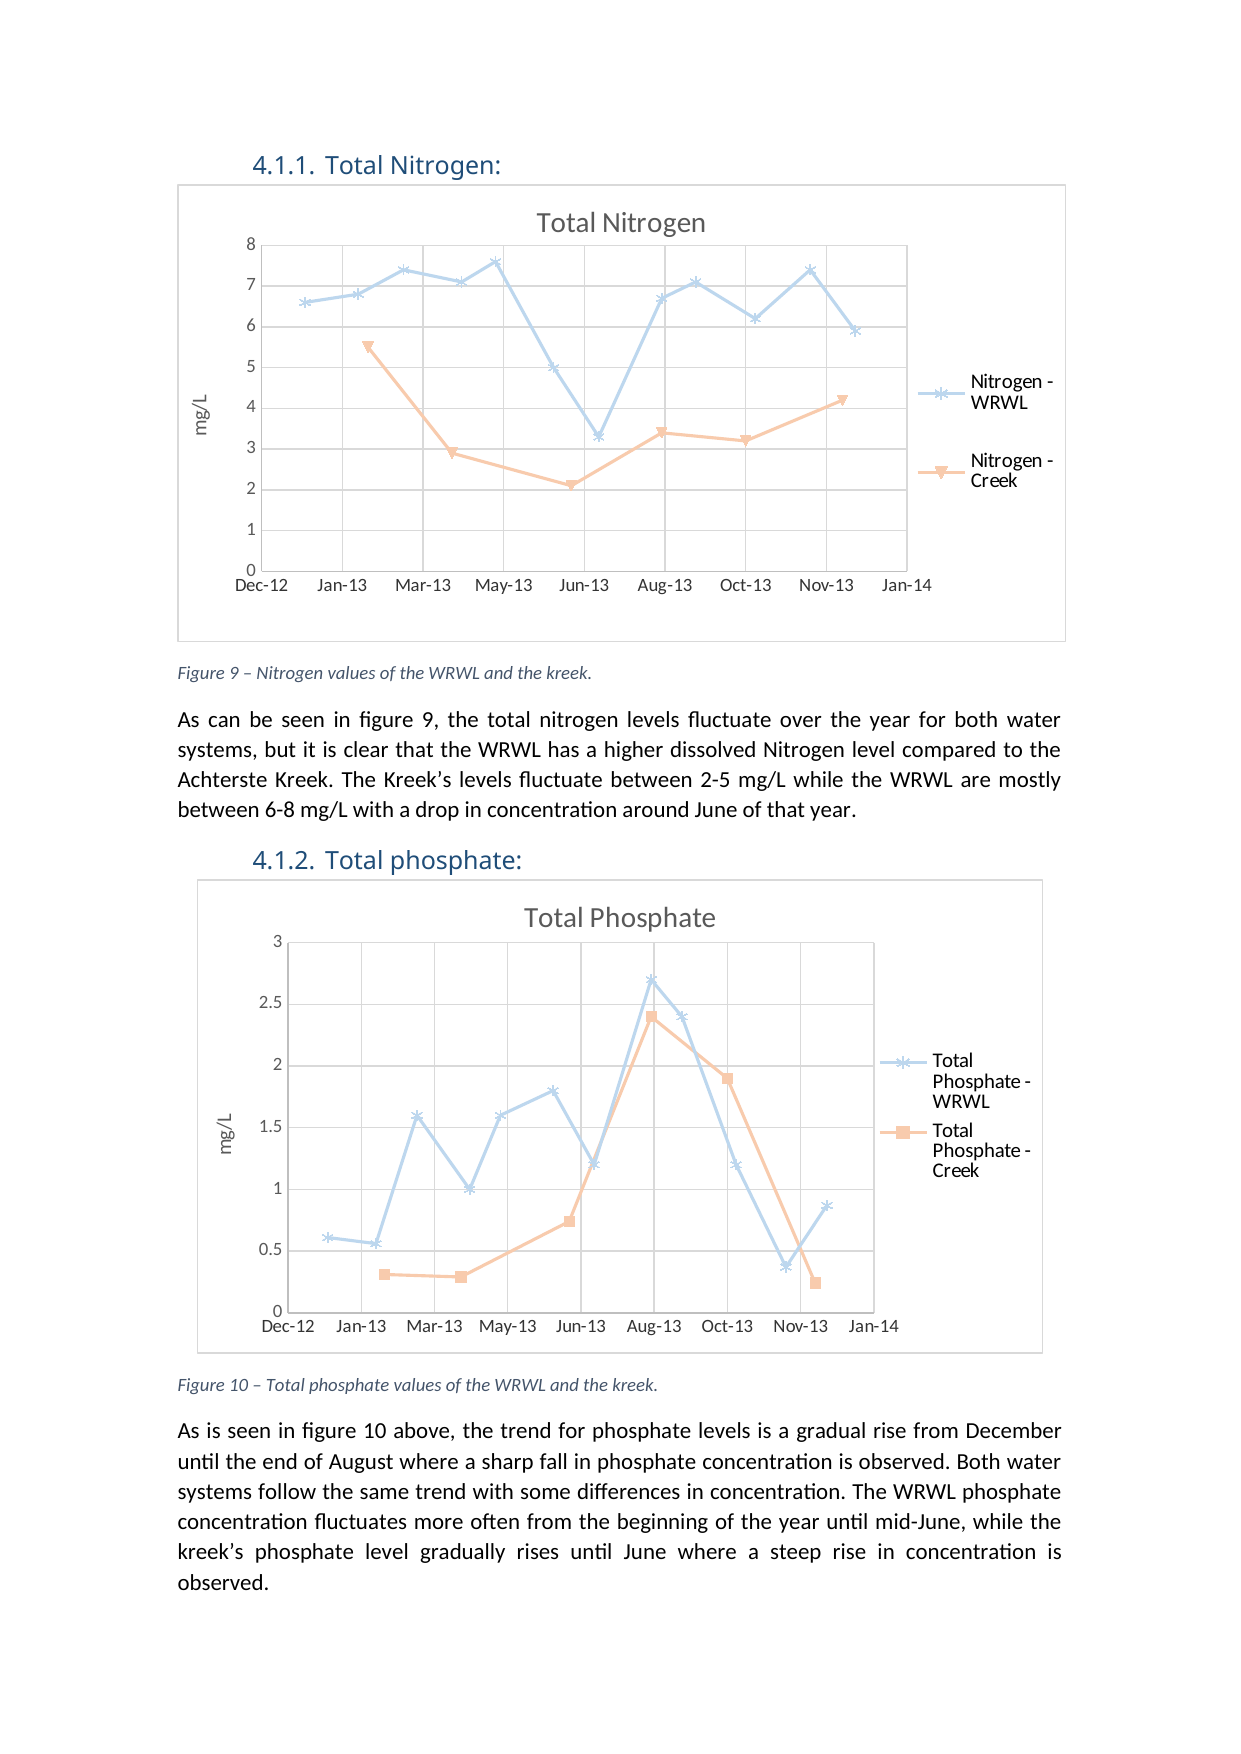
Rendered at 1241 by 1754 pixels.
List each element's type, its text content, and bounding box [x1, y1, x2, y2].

text As can be seen in figure 9, the total nitrogen levels fluctuate over the year for both water systems, but it is clear that the WRWL has a higher dissolved Nitrogen level compared to the Achterste Kreek. The Kreek’s levels fluctuate between 2-5 mg/L while the WRWL are mostly between 6-8 mg/L with a drop in concentration around June of that year. [177, 705, 1063, 823]
subtitle Total phosphate: [252, 842, 1063, 876]
text Figure 10 – Total phosphate values of the WRWL and the kreek. [177, 1373, 1063, 1396]
text As is seen in figure 10 above, the trend for phosphate levels is a gradual rise from December until the end of August where a sharp fall in phosphate concentration is observed. Both water systems follow the same trend with some differences in concentration. The WRWL phosphate concentration fluctuates more often from the beginning of the year until mid-June, while the kreek’s phosphate level gradually rises until June where a steep rise in concentration is observed. [177, 1417, 1063, 1596]
subtitle Total Nitrogen: [252, 148, 1063, 182]
text Figure 9 – Nitrogen values of the WRWL and the kreek. [177, 661, 1063, 684]
